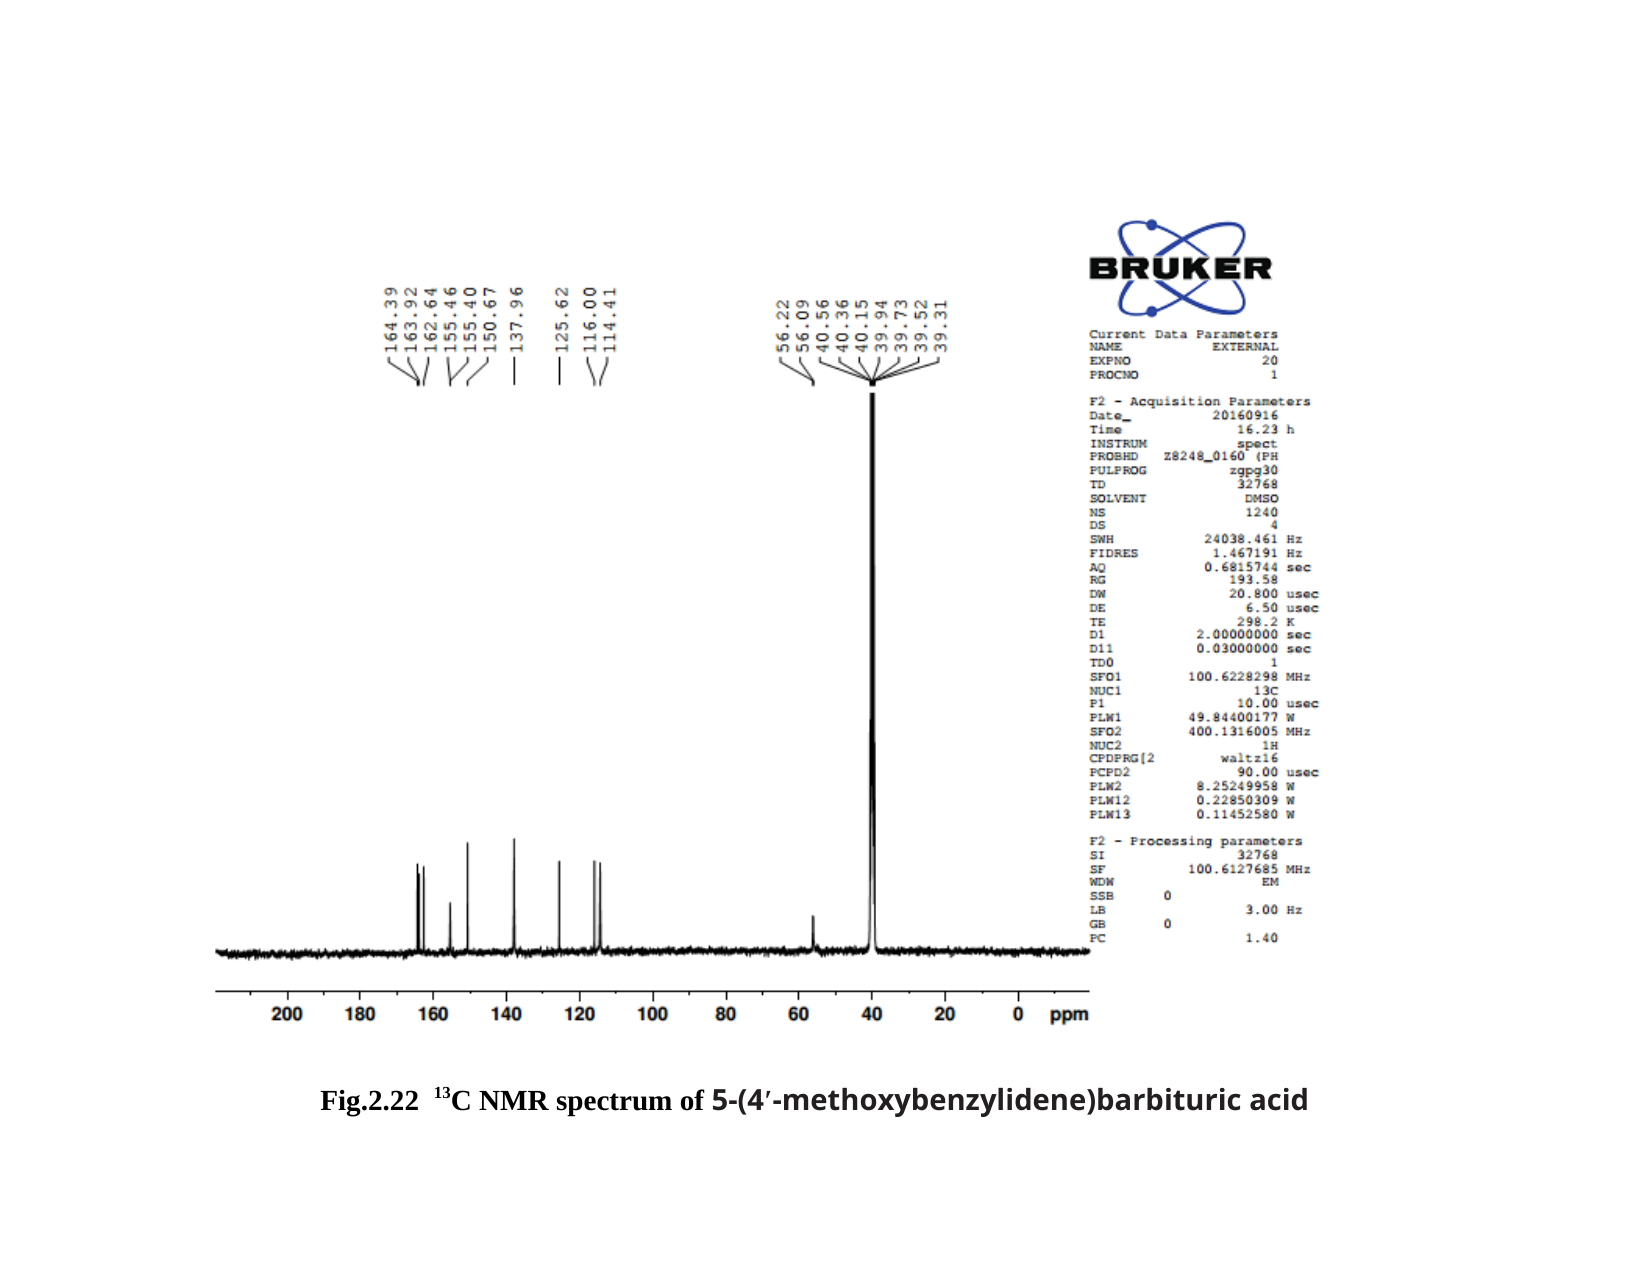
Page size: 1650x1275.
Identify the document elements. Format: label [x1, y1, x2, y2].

picture [150, 150, 1463, 1071]
